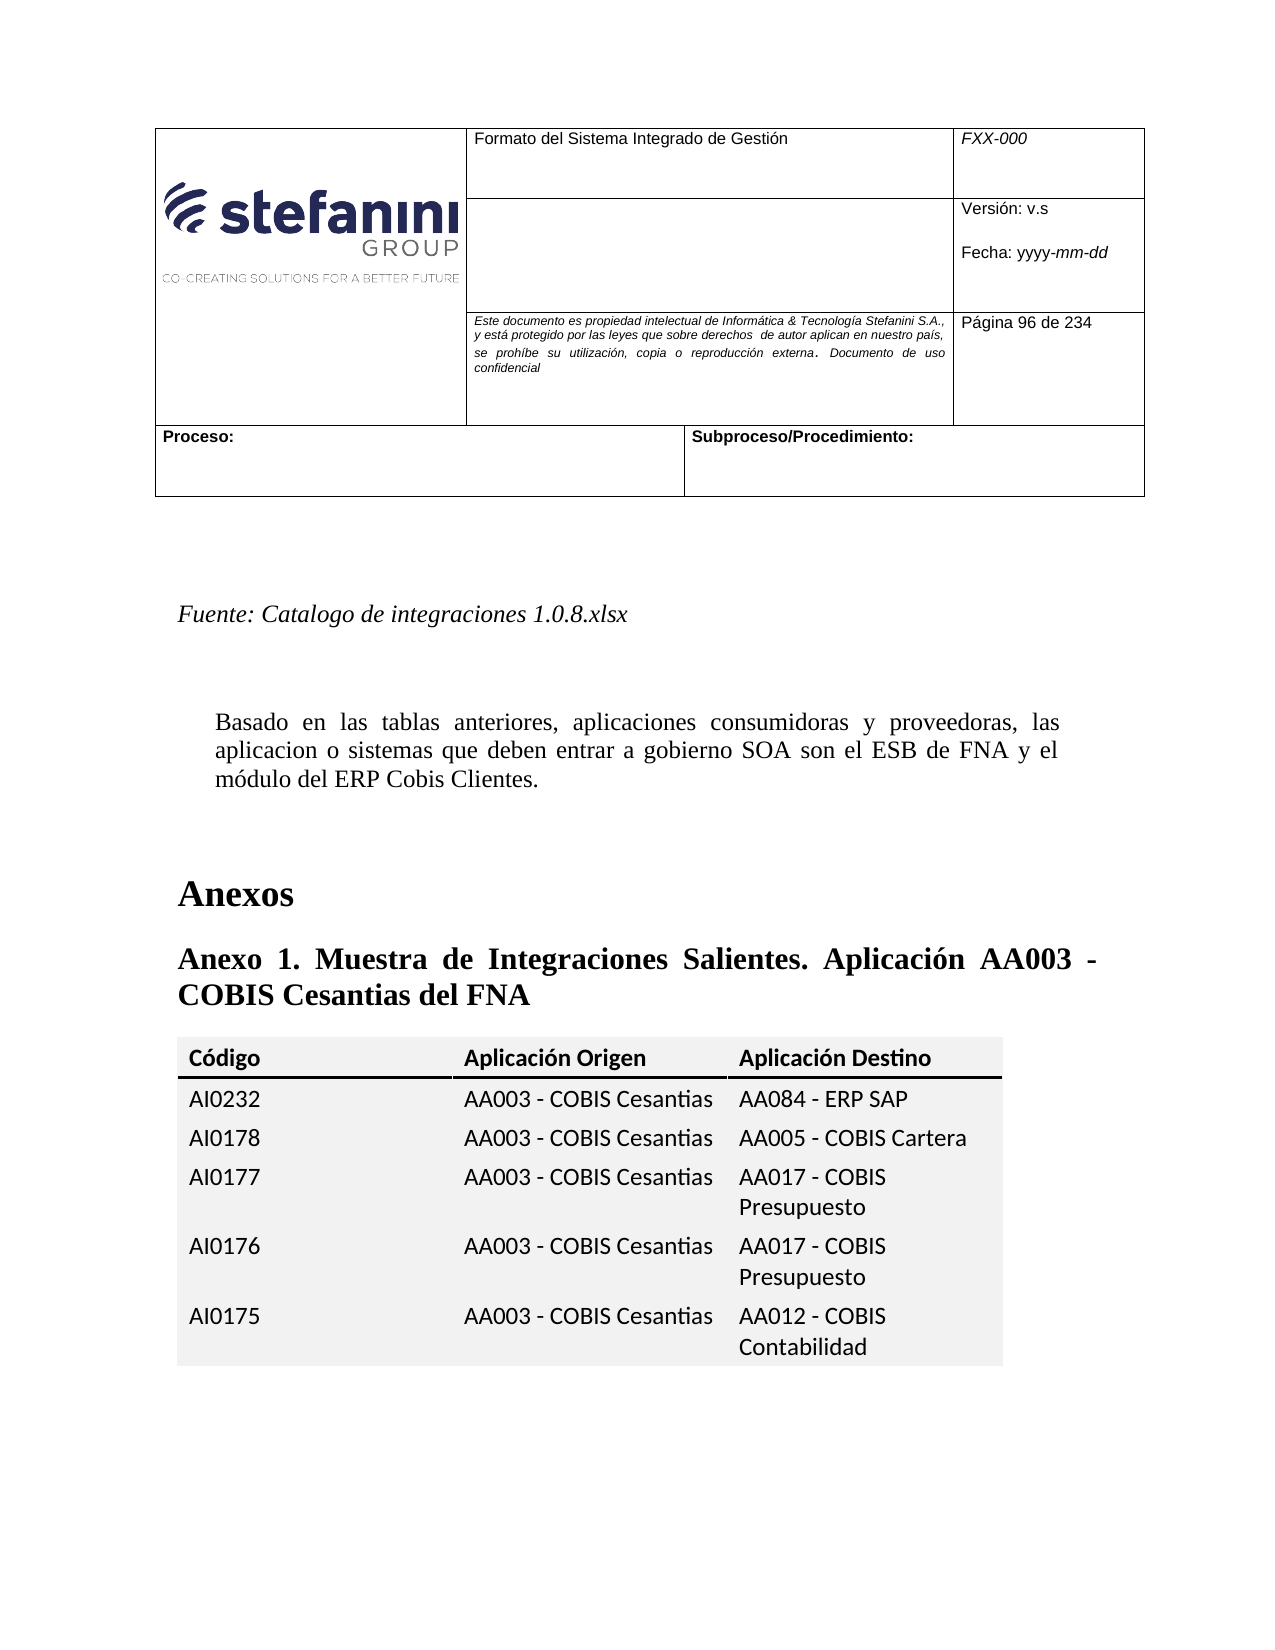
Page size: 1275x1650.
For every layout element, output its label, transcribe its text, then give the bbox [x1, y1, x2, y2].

subtitle Anexos [177, 872, 1098, 915]
table_cell AI0232 [178, 1079, 452, 1117]
table_cell AI0175 [178, 1296, 452, 1365]
table_cell AA017 - COBIS Presupuesto [728, 1227, 1002, 1295]
table_cell AA017 - COBIS Presupuesto [728, 1157, 1002, 1226]
table_cell AA003 - COBIS Cesantias [453, 1079, 727, 1117]
table_cell AA084 - ERP SAP [728, 1079, 1002, 1117]
picture [162, 182, 460, 286]
table_cell AI0177 [178, 1157, 452, 1226]
text Fuente: Catalogo de integraciones 1.0.8.xlsx [177, 599, 1098, 628]
text Basado en las tablas anteriores, aplicaciones consumidoras y proveedoras, las aplicacion o sistemas que deben entrar a gobierno SOA son el ESB de FNA y el módulo del ERP Cobis Clientes. [215, 707, 1060, 793]
table_cell AA003 - COBIS Cesantias [453, 1118, 727, 1156]
table_cell AI0176 [178, 1227, 452, 1295]
table_header Aplicación Origen [453, 1038, 727, 1076]
table_cell AI0178 [178, 1118, 452, 1156]
table_cell AA012 - COBIS Contabilidad [728, 1296, 1002, 1365]
table_header Aplicación Destino [728, 1038, 1002, 1076]
table_header Código [178, 1038, 452, 1076]
table_cell AA003 - COBIS Cesantias [453, 1227, 727, 1295]
table_cell AA005 - COBIS Cartera [728, 1118, 1002, 1156]
table_cell AA003 - COBIS Cesantias [453, 1157, 727, 1226]
subtitle Anexo 1. Muestra de Integraciones Salientes. Aplicación AA003 - COBIS Cesantias del FNA [177, 940, 1098, 1012]
table_cell AA003 - COBIS Cesantias [453, 1296, 727, 1365]
